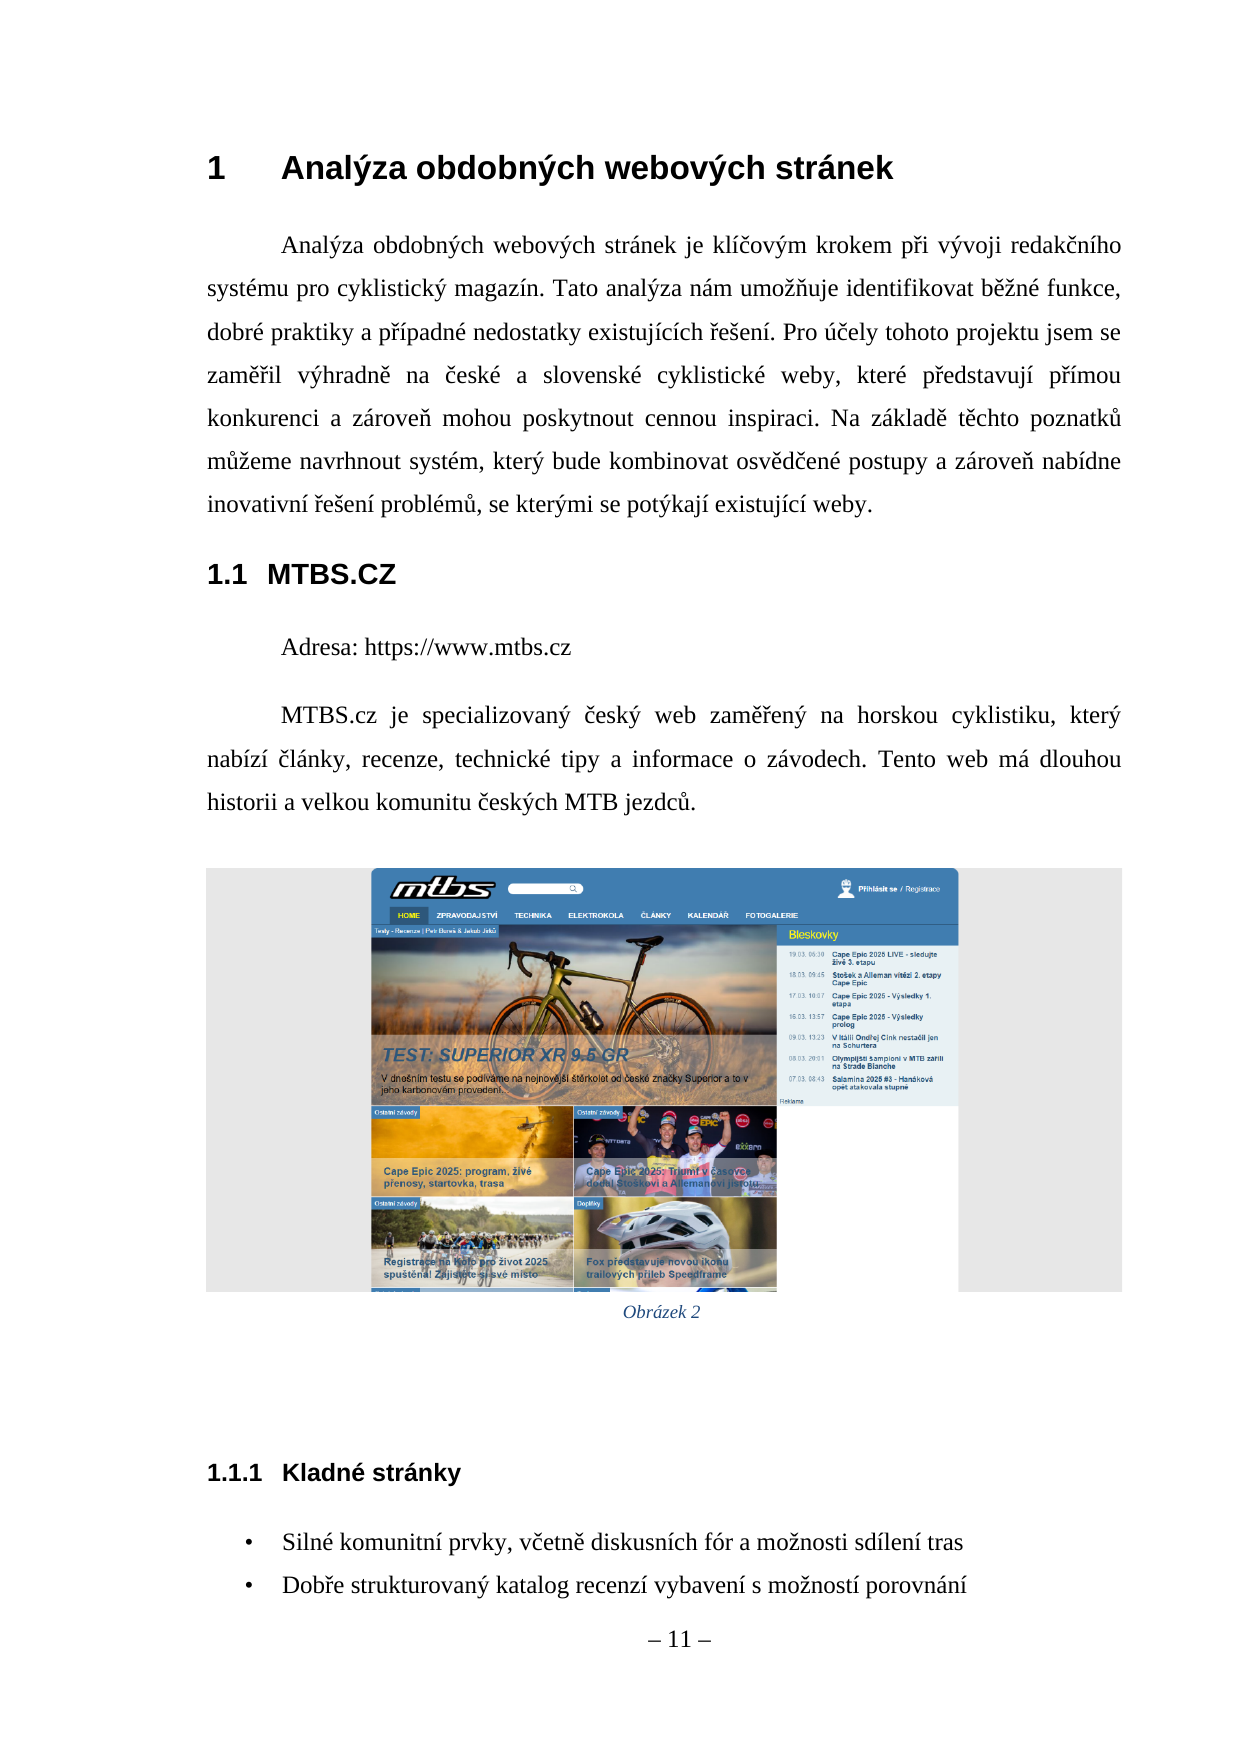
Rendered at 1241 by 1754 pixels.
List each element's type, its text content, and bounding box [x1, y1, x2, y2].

subtitle Analýza obdobných webových stránek [207, 148, 1122, 186]
text Adresa: https://www.mtbs.cz [207, 632, 1122, 661]
list Silné komunitní prvky, včetně diskusních fór a možnosti sdílení tras [244, 1527, 1122, 1555]
text MTBS.cz je specializovaný český web zaměřený na horskou cyklistiku, který nabízí články, recenze, technické tipy a informace o závodech. Tento web má dlouhou historii a velkou komunitu českých MTB jezdců. [207, 701, 1122, 816]
text Analýza obdobných webových stránek je klíčovým krokem při vývoji redakčního systému pro cyklistický magazín. Tato analýza nám umožňuje identifikovat běžné funkce, dobré praktiky a případné nedostatky existujících řešení. Pro účely tohoto projektu jsem se zaměřil výhradně na české a slovenské cyklistické weby, které představují přímou konkurenci a zároveň mohou poskytnout cennou inspiraci. Na základě těchto poznatků můžeme navrhnout systém, který bude kombinovat osvědčené postupy a zároveň nabídne inovativní řešení problémů, se kterými se potýkají existující weby. [207, 230, 1122, 518]
list Dobře strukturovaný katalog recenzí vybavení s možností porovnání [244, 1570, 1122, 1598]
picture [206, 868, 1123, 1292]
subtitle MTBS.CZ [207, 557, 1122, 591]
subtitle Kladné stránky [207, 1458, 1122, 1487]
